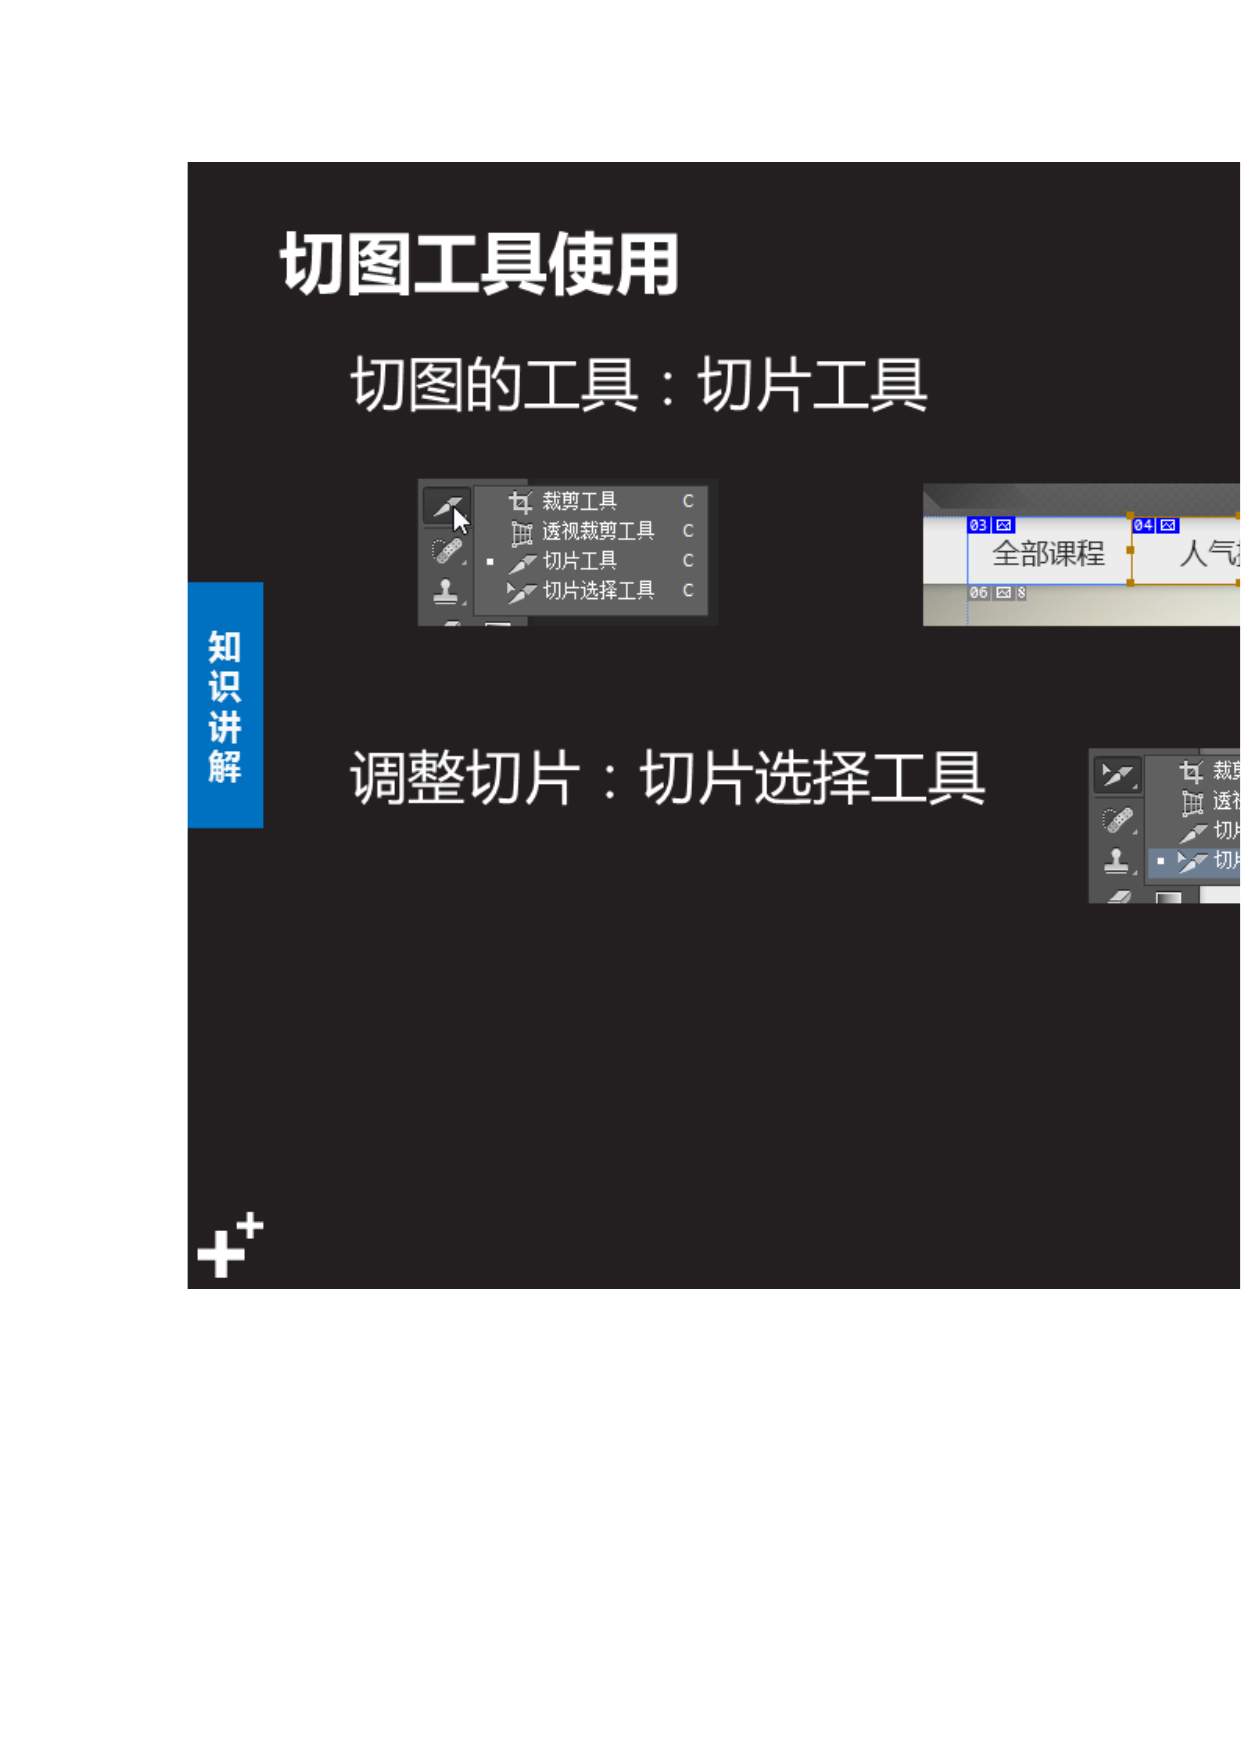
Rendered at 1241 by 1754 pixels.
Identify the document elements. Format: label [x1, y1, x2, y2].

picture [187, 162, 1241, 1289]
